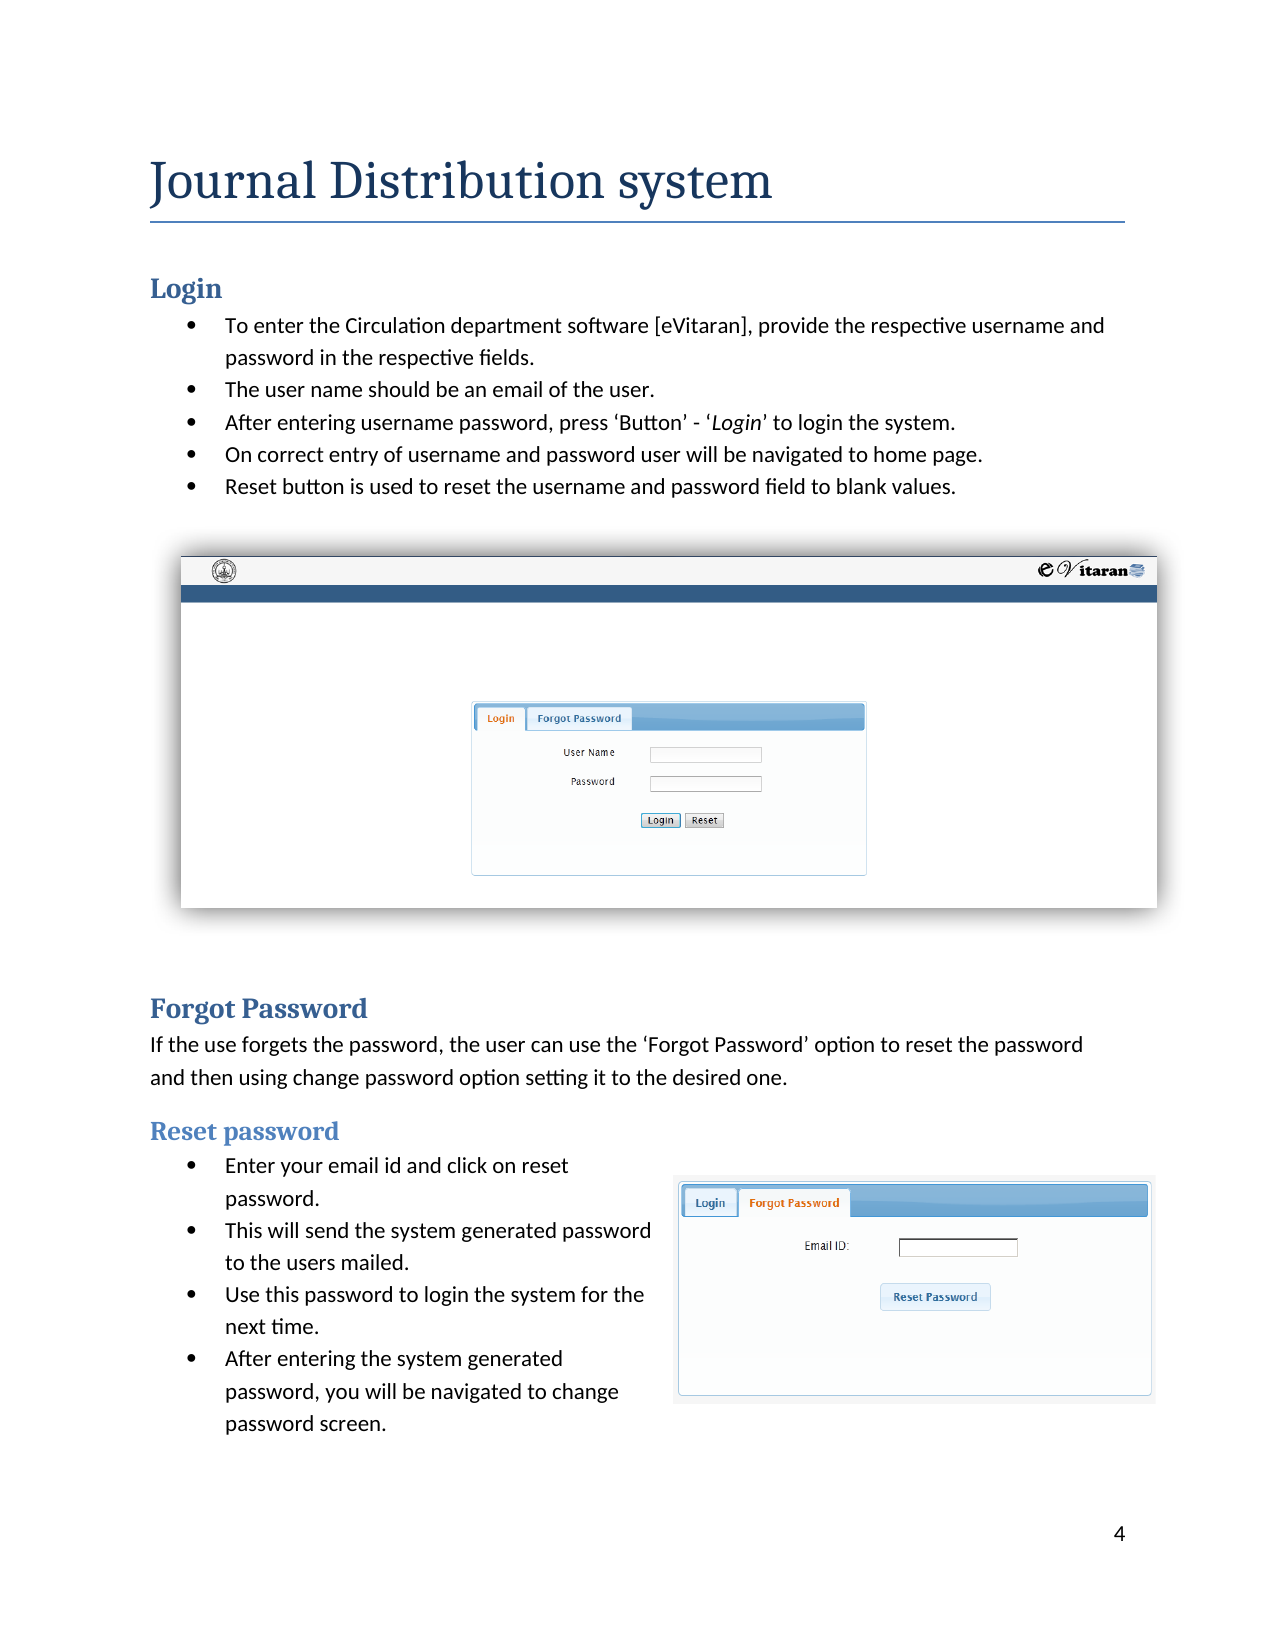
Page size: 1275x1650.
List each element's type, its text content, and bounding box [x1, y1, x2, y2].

subtitle Forgot Password [150, 992, 1125, 1026]
picture [673, 1175, 1156, 1404]
list After entering the system generated password, you will be navigated to change password screen. [187, 1344, 1125, 1437]
list Enter your email id and click on reset password. [187, 1151, 1125, 1212]
list The user name should be an email of the user. [187, 376, 1125, 404]
list To enter the Circulation department software [eVitaran], provide the respective username and password in the respective fields. [187, 311, 1125, 371]
list Use this password to login the system for the next time. [187, 1280, 673, 1340]
list This will send the system generated password to the users mailed. [187, 1216, 673, 1276]
subtitle Reset password [150, 1116, 1125, 1147]
list Reset button is used to reset the username and password field to blank values. [187, 472, 1125, 500]
list On correct entry of username and password user will be navigated to home page. [187, 440, 1125, 468]
list After entering username password, press ‘Button’ - ‘Login’ to login the system. [187, 408, 1125, 436]
text If the use forgets the password, the user can use the ‘Forgot Password’ option to reset the password and then using change password option setting it to the desired one. [150, 1031, 1125, 1091]
picture [181, 556, 1157, 908]
subtitle Login [150, 273, 1125, 306]
title Journal Distribution system [150, 150, 1125, 221]
